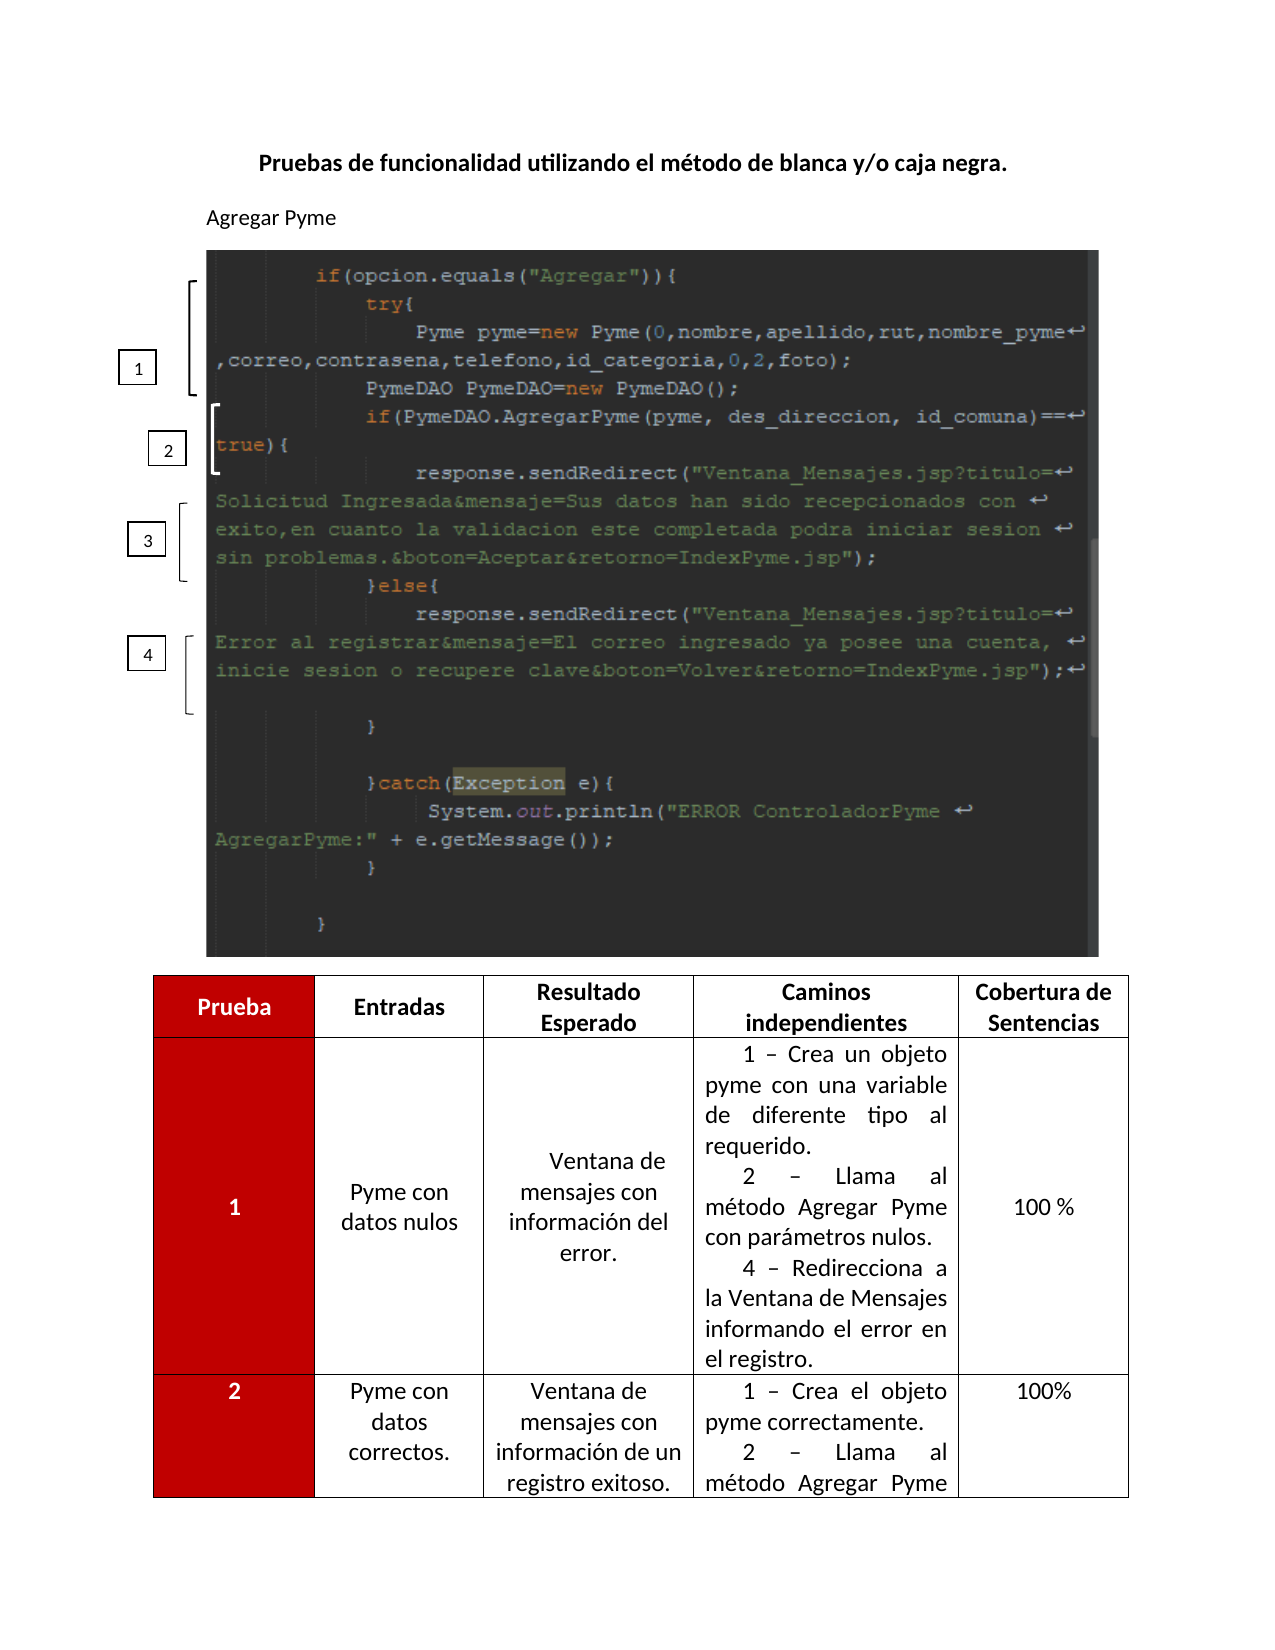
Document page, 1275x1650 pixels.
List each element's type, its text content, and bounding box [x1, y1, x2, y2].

picture [206, 250, 1099, 957]
table_cell 100 % [959, 1038, 1128, 1374]
table_cell 1 [154, 1038, 314, 1374]
text Agregar Pyme [169, 203, 1098, 231]
table_header Resultado Esperado [484, 976, 693, 1037]
table_header Entradas [315, 976, 483, 1037]
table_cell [315, 1375, 483, 1497]
table_header Cobertura de Sentencias [959, 976, 1128, 1037]
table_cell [694, 1375, 958, 1497]
table_header Caminos independientes [694, 976, 958, 1037]
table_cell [484, 1375, 693, 1497]
table_cell Ventana de mensajes con información del error. [484, 1038, 693, 1374]
table_header Prueba [154, 976, 314, 1037]
table_cell 100% [959, 1375, 1128, 1497]
table_cell 2 [154, 1375, 314, 1497]
table_cell 1 – Crea un objeto pyme con una variable de diferente tipo al requerido. 2 – Llama al método Agregar Pyme con parámetros nulos. 4 – Redirecciona a la Ventana de Mensajes informando el error en el registro. [694, 1038, 958, 1374]
table_cell Pyme con datos nulos [315, 1038, 483, 1374]
subtitle Pruebas de funcionalidad utilizando el método de blanca y/o caja negra. [169, 148, 1098, 178]
